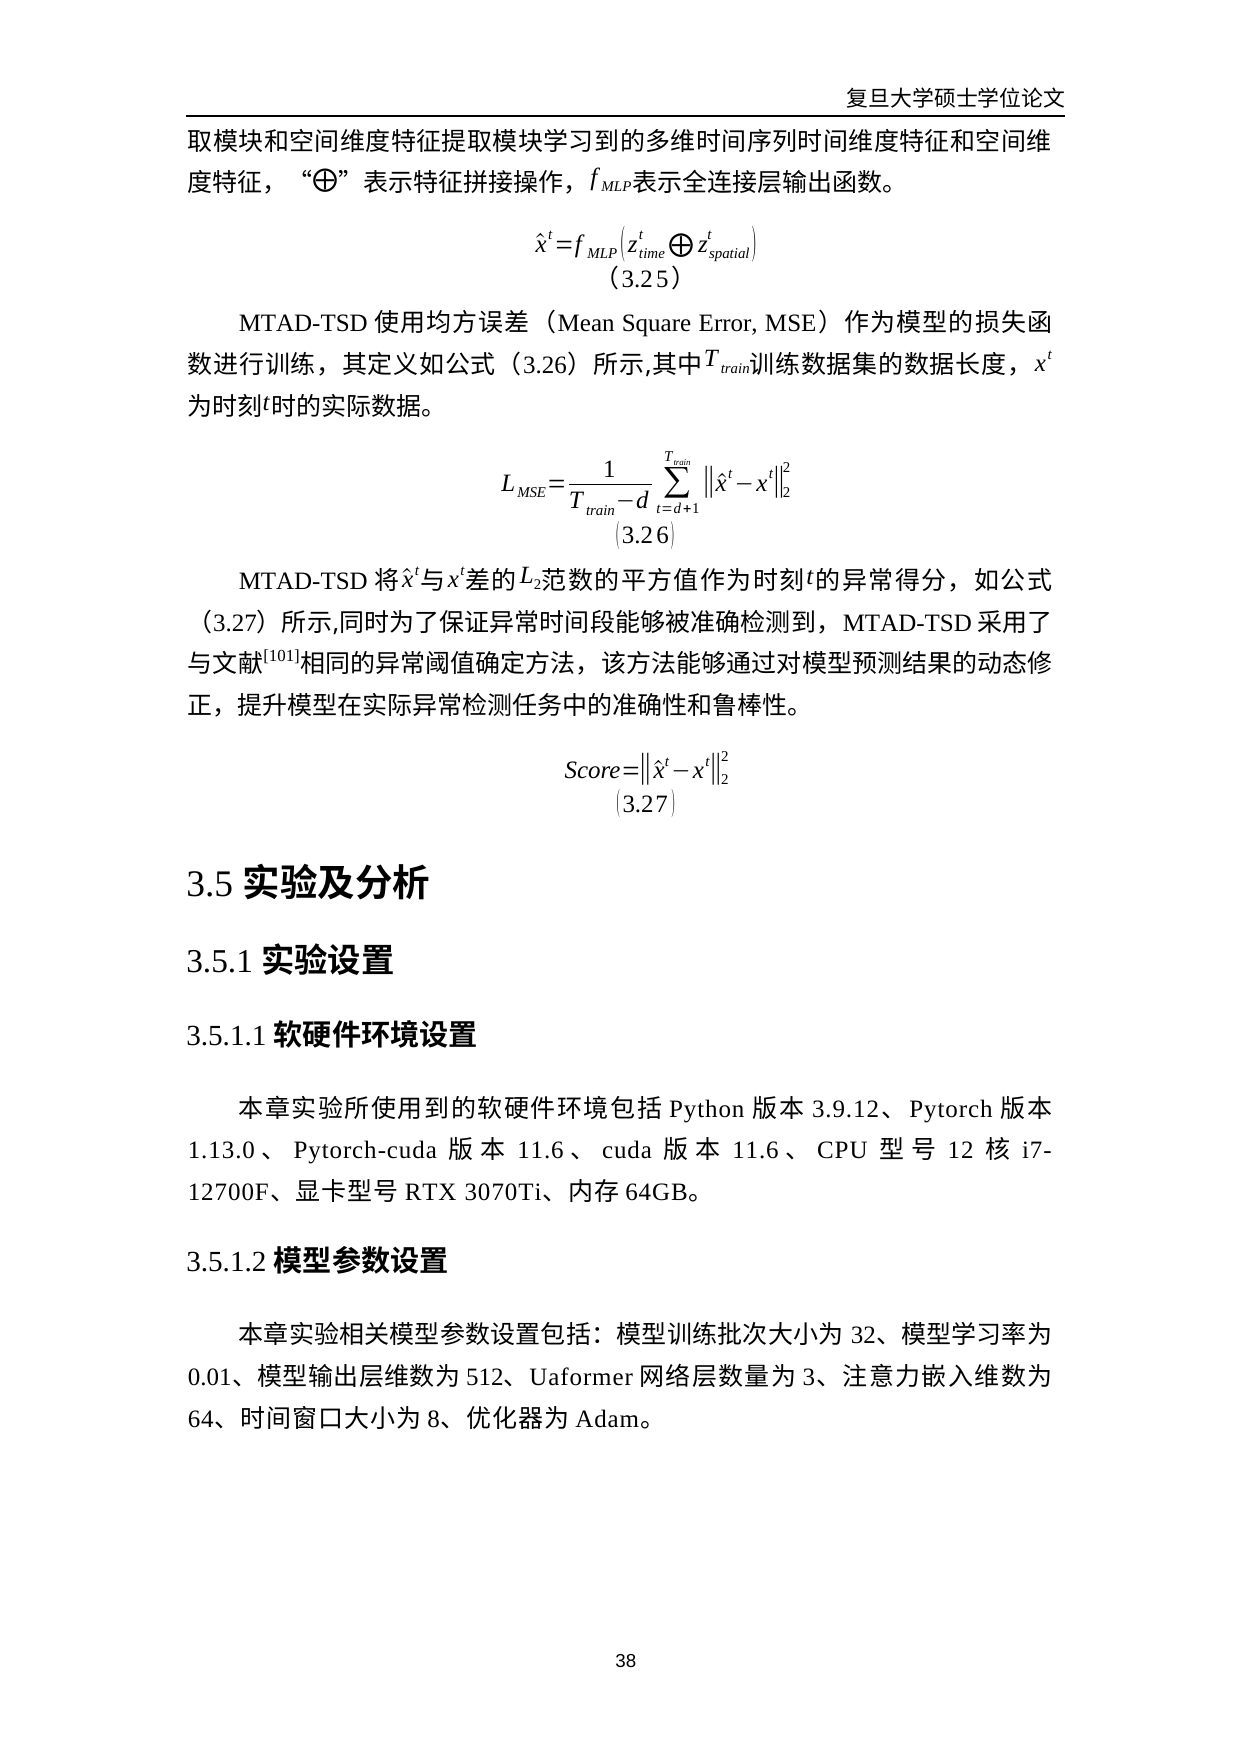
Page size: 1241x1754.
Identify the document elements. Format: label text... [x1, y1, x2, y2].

text MTAD-TSD使用均方误差（Mean Square Error, MSE）作为模型的损失函数进行训练，其定义如公式（3.26）所示,其中训练数据集的数据长度，为时刻时的实际数据。 [188, 298, 1053, 423]
text 本章实验所使用到的软硬件环境包括Python版本3.9.12、Pytorch版本1.13.0、Pytorch-cuda版本11.6、cuda版本11.6、CPU型号12核i7-12700F、显卡型号RTX 3070Ti、内存64GB。 [188, 1084, 1053, 1209]
subtitle 软硬件环境设置 [186, 1011, 1065, 1054]
text 本章实验相关模型参数设置包括：模型训练批次大小为32、模型学习率为0.01、模型输出层维数为512、Uaformer网络层数量为3、注意力嵌入维数为64、时间窗口大小为8、优化器为Adam。 [188, 1311, 1053, 1436]
text MTAD-TSD将与差的范数的平方值作为时刻的异常得分，如公式（3.27）所示,同时为了保证异常时间段能够被准确检测到，MTAD-TSD采用了与文献[101]相同的异常阈值确定方法，该方法能够通过对模型预测结果的动态修正，提升模型在实际异常检测任务中的准确性和鲁棒性。 [188, 556, 1053, 723]
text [188, 117, 1053, 200]
subtitle 实验及分析 [186, 853, 1065, 907]
subtitle 模型参数设置 [186, 1238, 1065, 1280]
subtitle 实验设置 [186, 934, 1065, 982]
